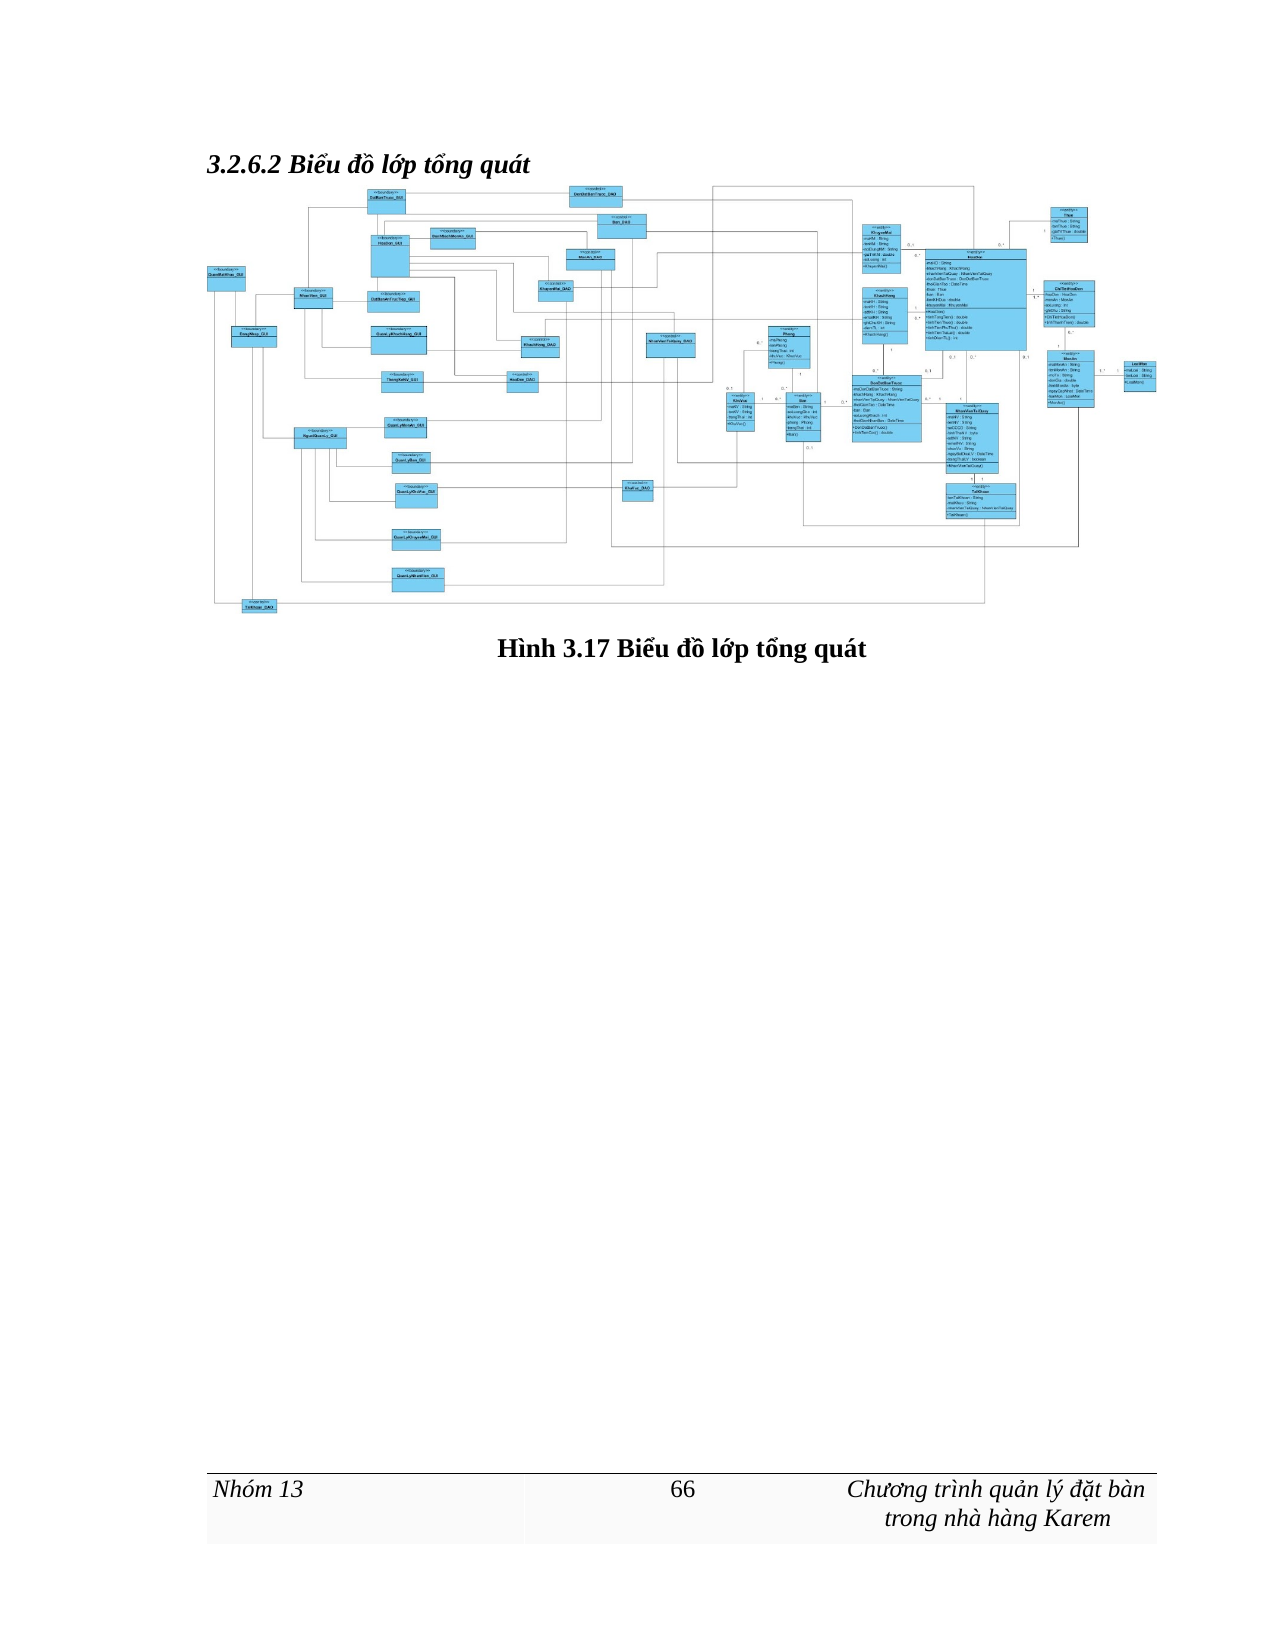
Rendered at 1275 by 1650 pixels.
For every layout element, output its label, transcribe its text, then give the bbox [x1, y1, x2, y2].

picture [206, 185, 1157, 614]
subtitle Biểu đồ lớp tổng quát [207, 148, 1157, 179]
